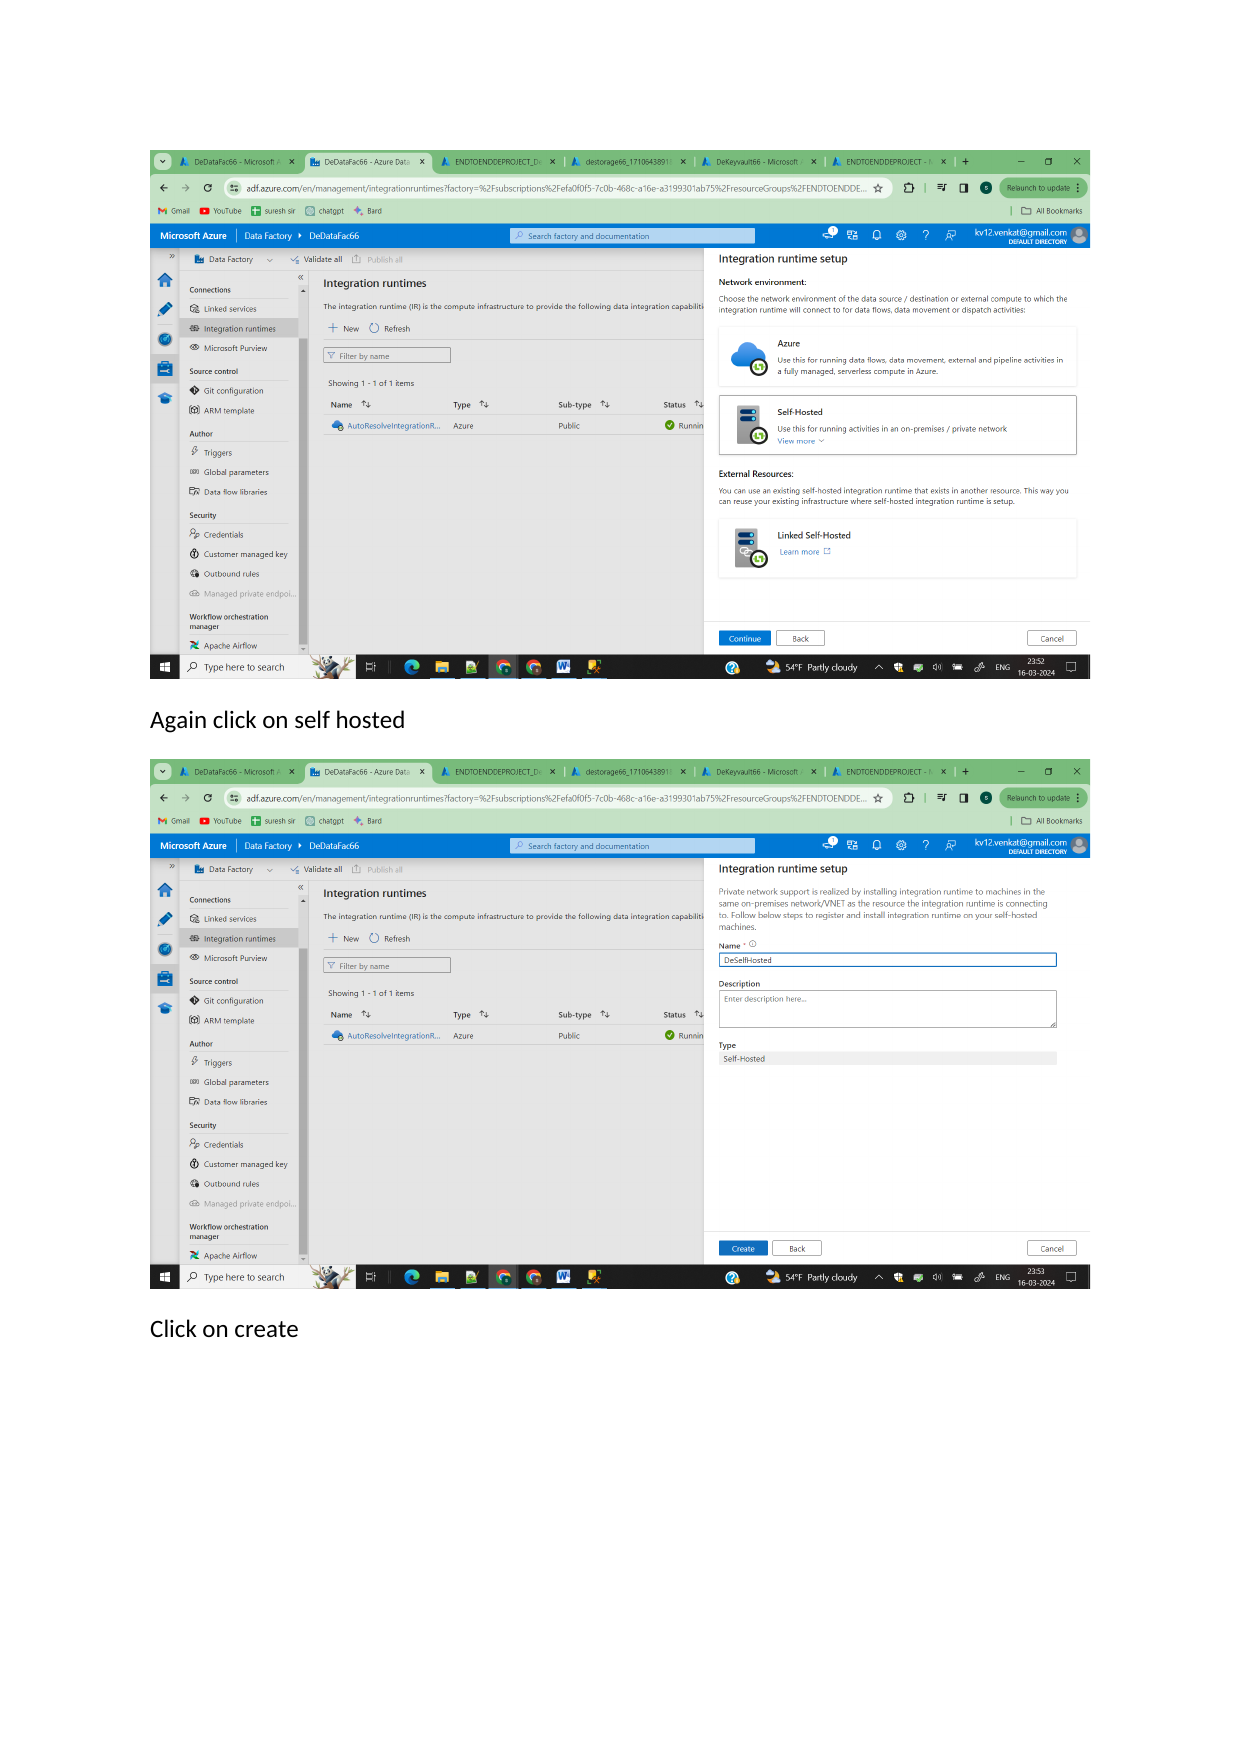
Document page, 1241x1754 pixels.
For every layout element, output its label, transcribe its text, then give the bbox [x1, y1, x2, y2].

text Click on create [150, 1313, 1090, 1344]
text Again click on self hosted [150, 704, 1090, 734]
picture [150, 150, 1091, 679]
picture [150, 759, 1091, 1289]
